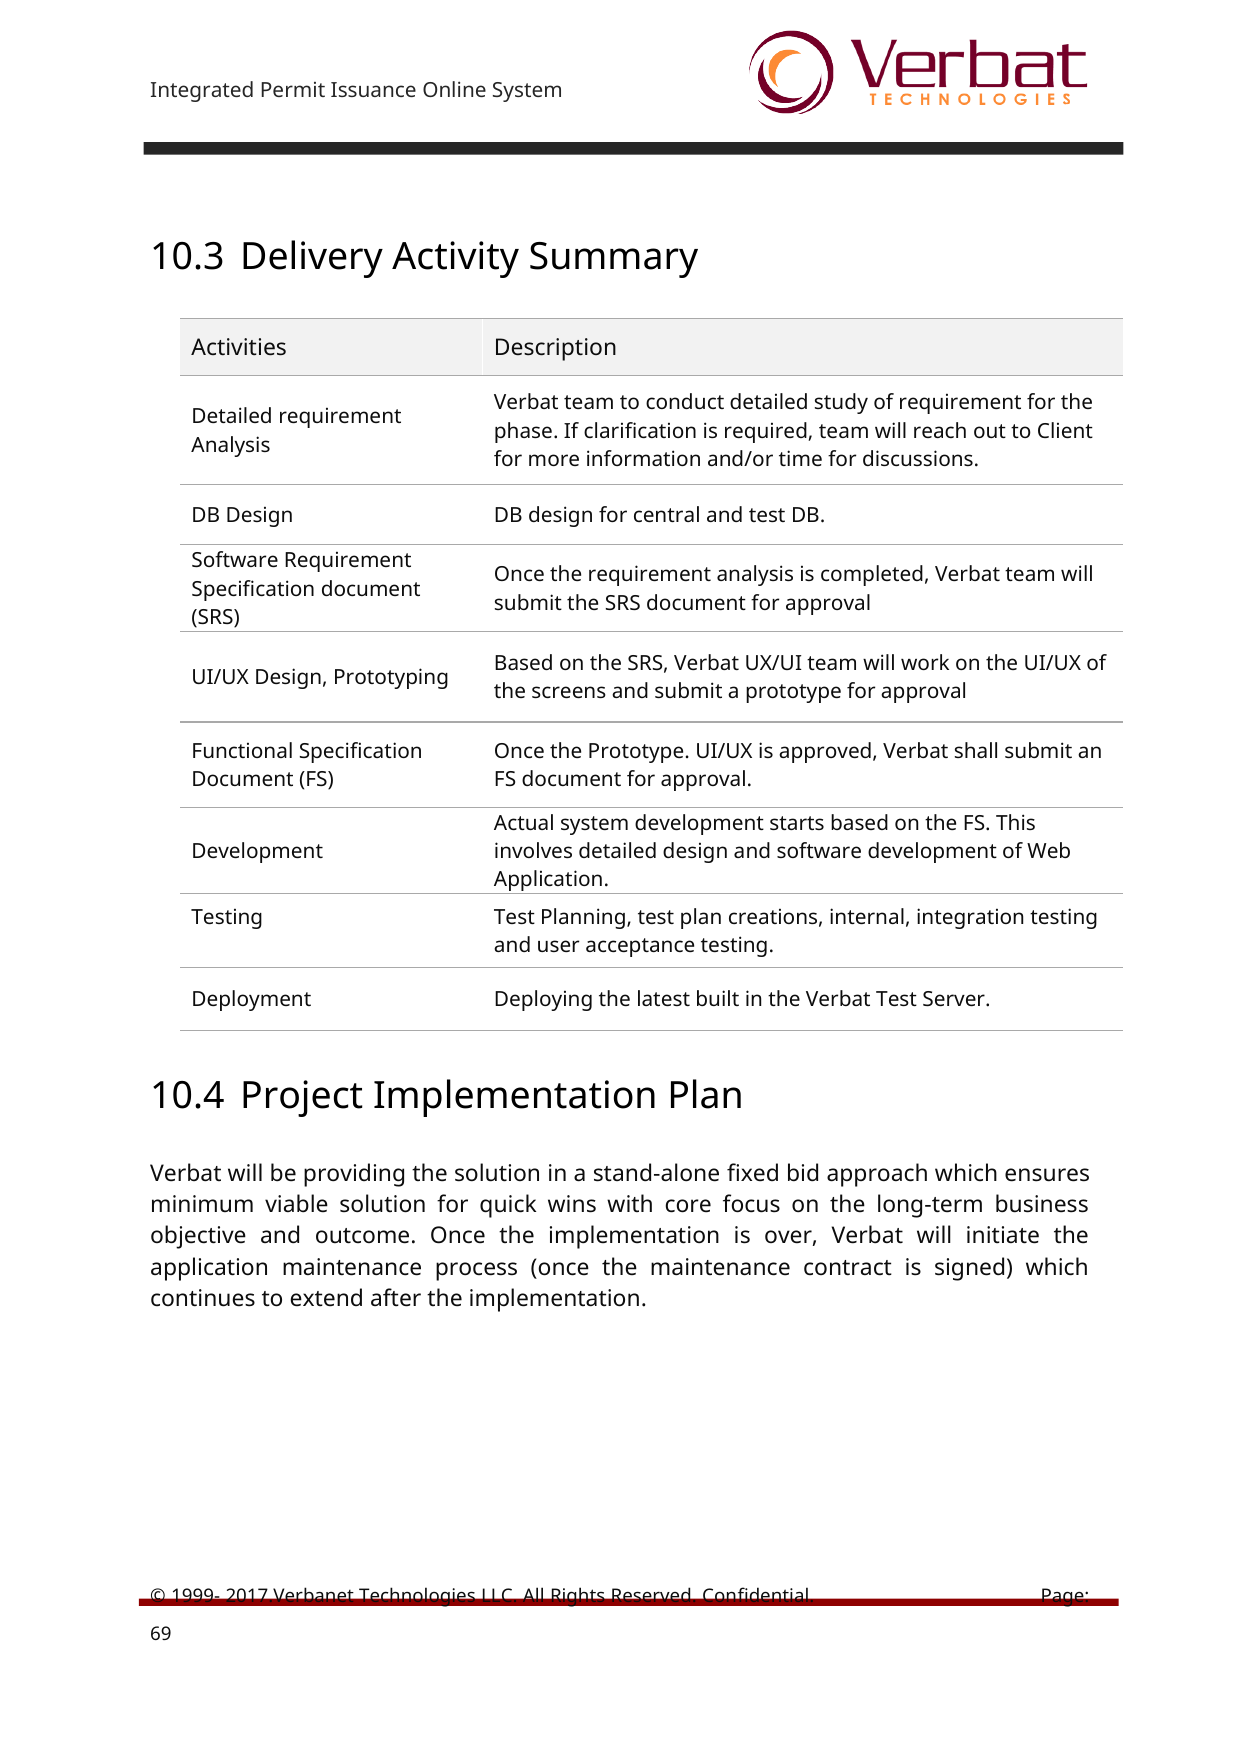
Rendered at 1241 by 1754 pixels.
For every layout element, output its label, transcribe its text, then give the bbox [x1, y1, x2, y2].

table_cell Functional Specification Document (FS) [180, 723, 482, 807]
text Verbat will be providing the solution in a stand-alone fixed bid approach which ensures minimum viable solution for quick wins with core focus on the long-term business objective and outcome. Once the implementation is over, Verbat will initiate the application maintenance process (once the maintenance contract is signed) which continues to extend after the implementation. [150, 1157, 1090, 1313]
table_cell Detailed requirement Analysis [180, 376, 482, 484]
table_cell Actual system development starts based on the FS. This involves detailed design and software development of Web Application. [483, 808, 1123, 893]
subtitle Project Implementation Plan [150, 1068, 1090, 1119]
table_cell Testing [180, 894, 482, 967]
table_header Activities [180, 319, 482, 375]
table_cell Development [180, 808, 482, 893]
picture [745, 26, 1089, 114]
table_header Description [483, 319, 1123, 375]
table_cell Software Requirement Specification document (SRS) [180, 545, 482, 631]
table_cell Once the Prototype. UI/UX is approved, Verbat shall submit an FS document for approval. [483, 723, 1123, 807]
table_cell DB design for central and test DB. [483, 485, 1123, 544]
table_cell Test Planning, test plan creations, internal, integration testing and user acceptance testing. [483, 894, 1123, 967]
table_cell DB Design [180, 485, 482, 544]
subtitle Delivery Activity Summary [150, 229, 1090, 280]
table_cell Deploying the latest built in the Verbat Test Server. [483, 968, 1123, 1029]
table_cell Based on the SRS, Verbat UX/UI team will work on the UI/UX of the screens and submit a prototype for approval [483, 632, 1123, 721]
table_cell Deployment [180, 968, 482, 1029]
table_cell UI/UX Design, Prototyping [180, 632, 482, 721]
table_cell Once the requirement analysis is completed, Verbat team will submit the SRS document for approval [483, 545, 1123, 631]
table_cell Verbat team to conduct detailed study of requirement for the phase. If clarification is required, team will reach out to Client for more information and/or time for discussions. [483, 376, 1123, 484]
